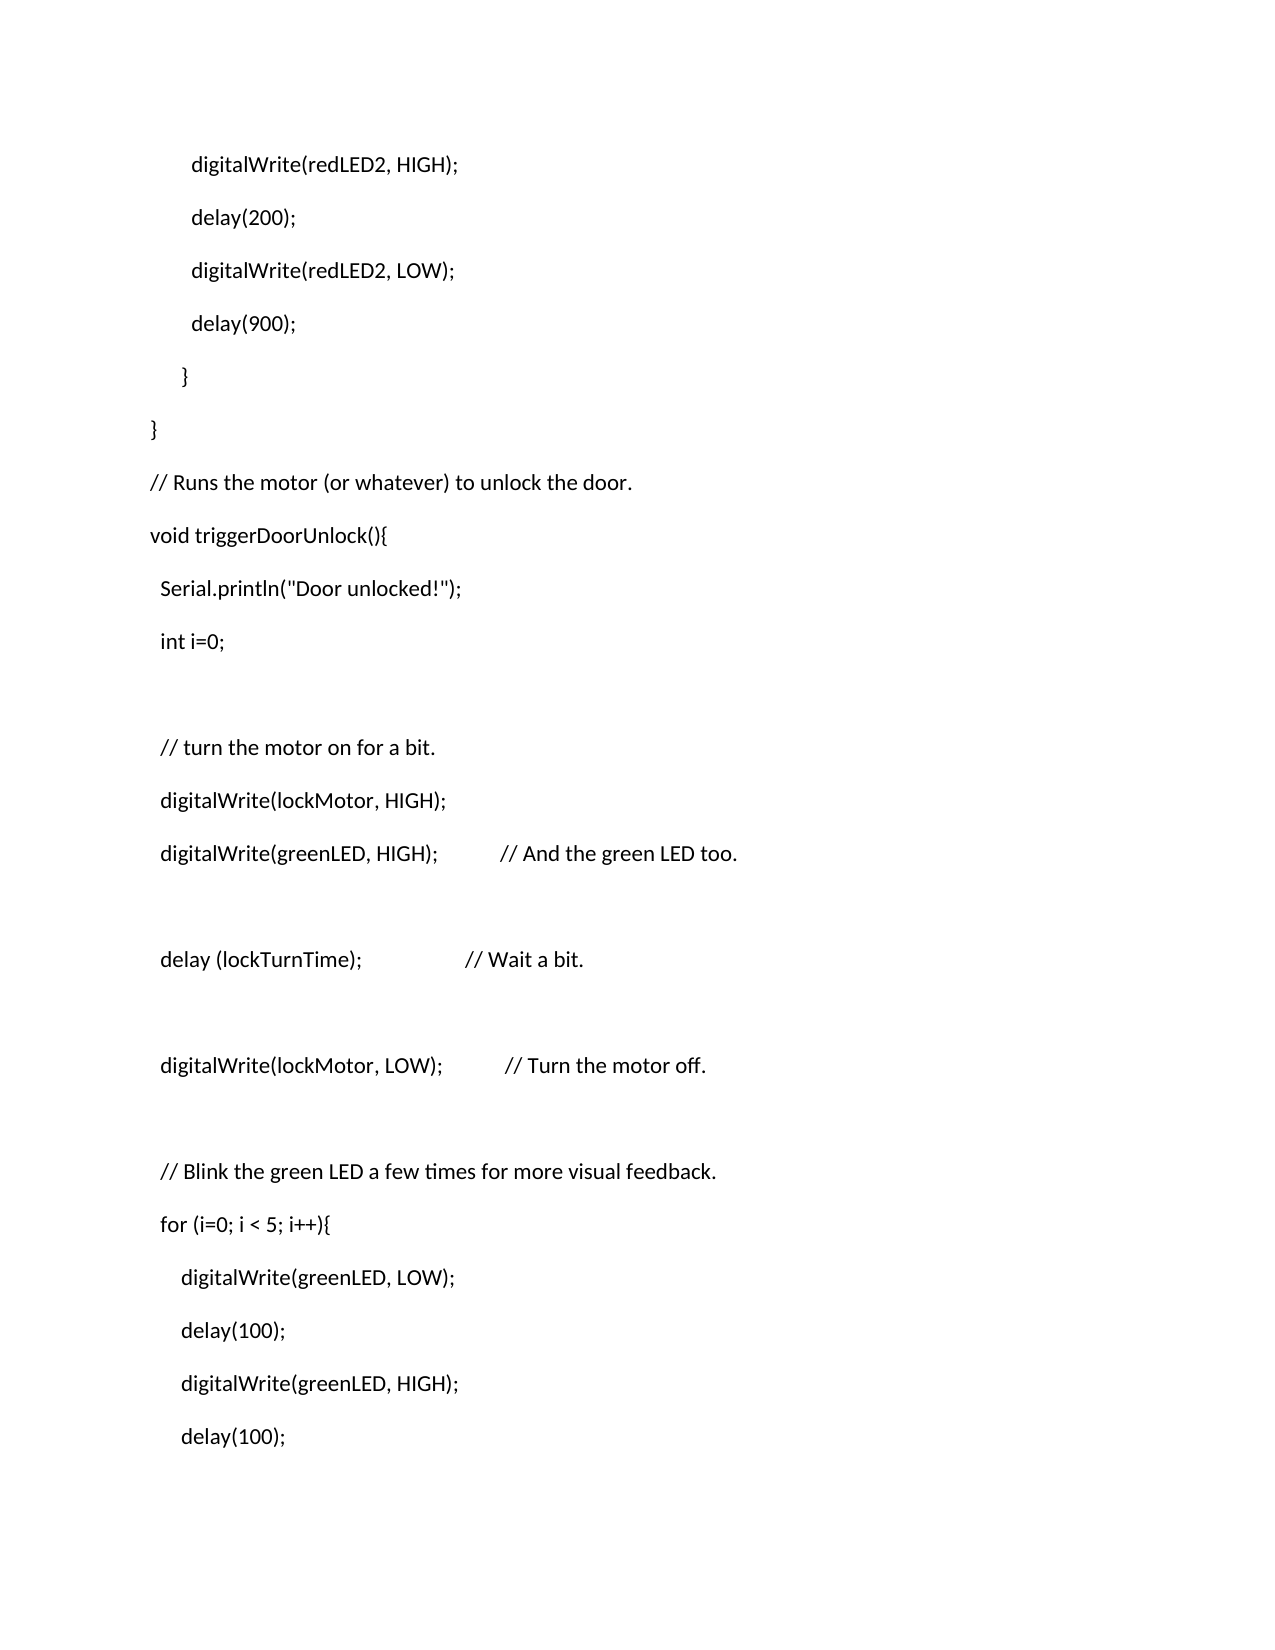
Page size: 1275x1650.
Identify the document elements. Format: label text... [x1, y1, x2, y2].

text digitalWrite(greenLED, HIGH); [150, 1369, 1125, 1397]
text for (i=0; i < 5; i++){ [150, 1210, 1125, 1238]
text delay(900); [150, 309, 1125, 337]
text digitalWrite(lockMotor, LOW); // Turn the motor off. [150, 1051, 1125, 1079]
text // Runs the motor (or whatever) to unlock the door. [150, 468, 1125, 496]
text delay(100); [150, 1422, 1125, 1451]
text } [150, 415, 1125, 443]
text void triggerDoorUnlock(){ [150, 521, 1125, 549]
text digitalWrite(redLED2, HIGH); [150, 150, 1125, 178]
text digitalWrite(lockMotor, HIGH); [150, 786, 1125, 814]
text Serial.println("Door unlocked!"); [150, 574, 1125, 602]
text // Blink the green LED a few times for more visual feedback. [150, 1157, 1125, 1185]
text digitalWrite(greenLED, HIGH); // And the green LED too. [150, 839, 1125, 867]
text delay(200); [150, 203, 1125, 231]
text } [150, 362, 1125, 390]
text digitalWrite(greenLED, LOW); [150, 1263, 1125, 1291]
text int i=0; [150, 627, 1125, 655]
text delay(100); [150, 1316, 1125, 1344]
text // turn the motor on for a bit. [150, 733, 1125, 761]
text digitalWrite(redLED2, LOW); [150, 256, 1125, 284]
text delay (lockTurnTime); // Wait a bit. [150, 945, 1125, 973]
